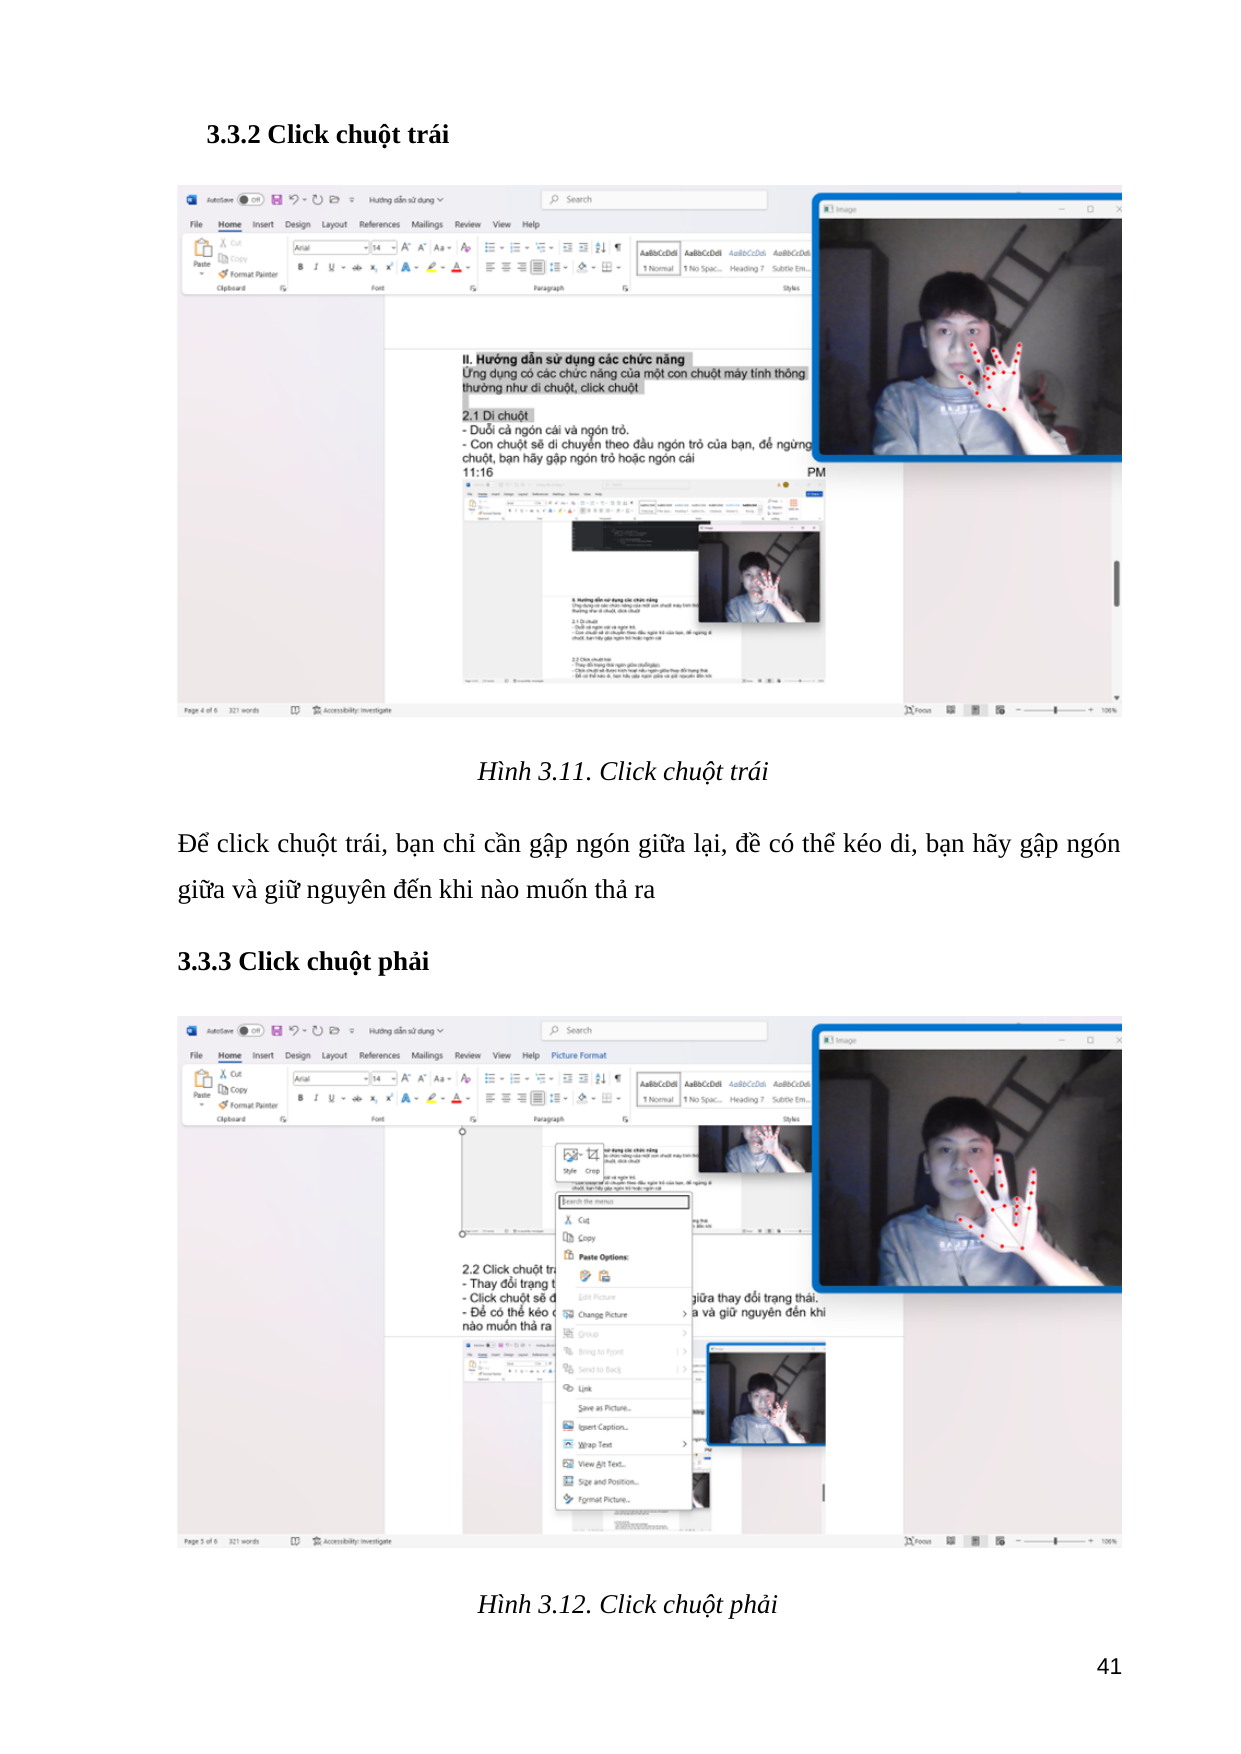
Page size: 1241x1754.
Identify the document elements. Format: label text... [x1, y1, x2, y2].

text Hình 3.12. Click chuột phải [402, 1588, 1122, 1619]
picture [177, 185, 1122, 717]
text 3.3.3 Click chuột phải [177, 945, 1122, 976]
subtitle 3.3.2 Click chuột trái [206, 118, 1122, 149]
text Để click chuột trái, bạn chỉ cần gập ngón giữa lại, đề có thể kéo di, bạn hãy gập ngón giữa và giữ nguyên đến khi nào muốn thả ra [177, 827, 1122, 904]
subtitle Hình 3.11. Click chuột trái [177, 755, 1122, 786]
picture [177, 1016, 1122, 1548]
